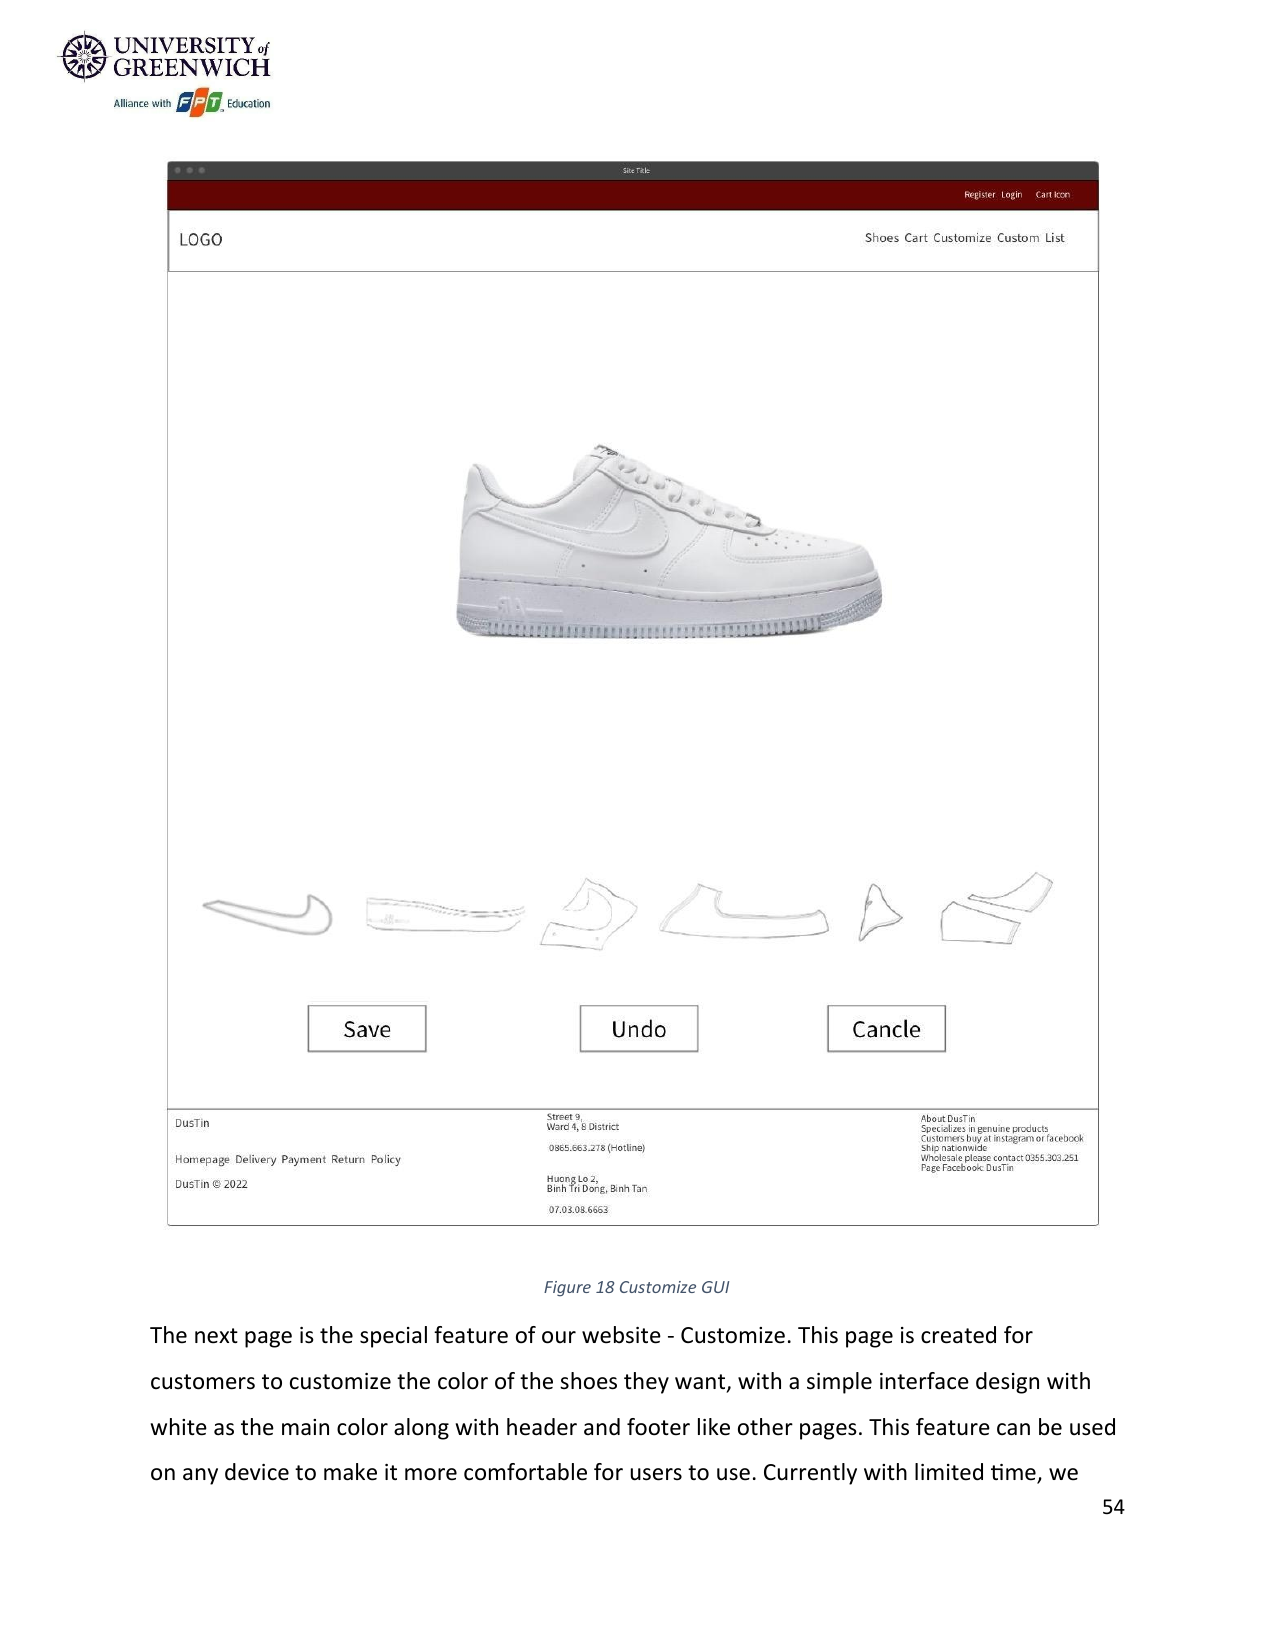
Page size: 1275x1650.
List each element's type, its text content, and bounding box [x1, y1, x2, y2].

picture [150, 150, 1125, 1246]
text Figure 18 Customize GUI [150, 1276, 1125, 1299]
picture [38, 12, 296, 142]
